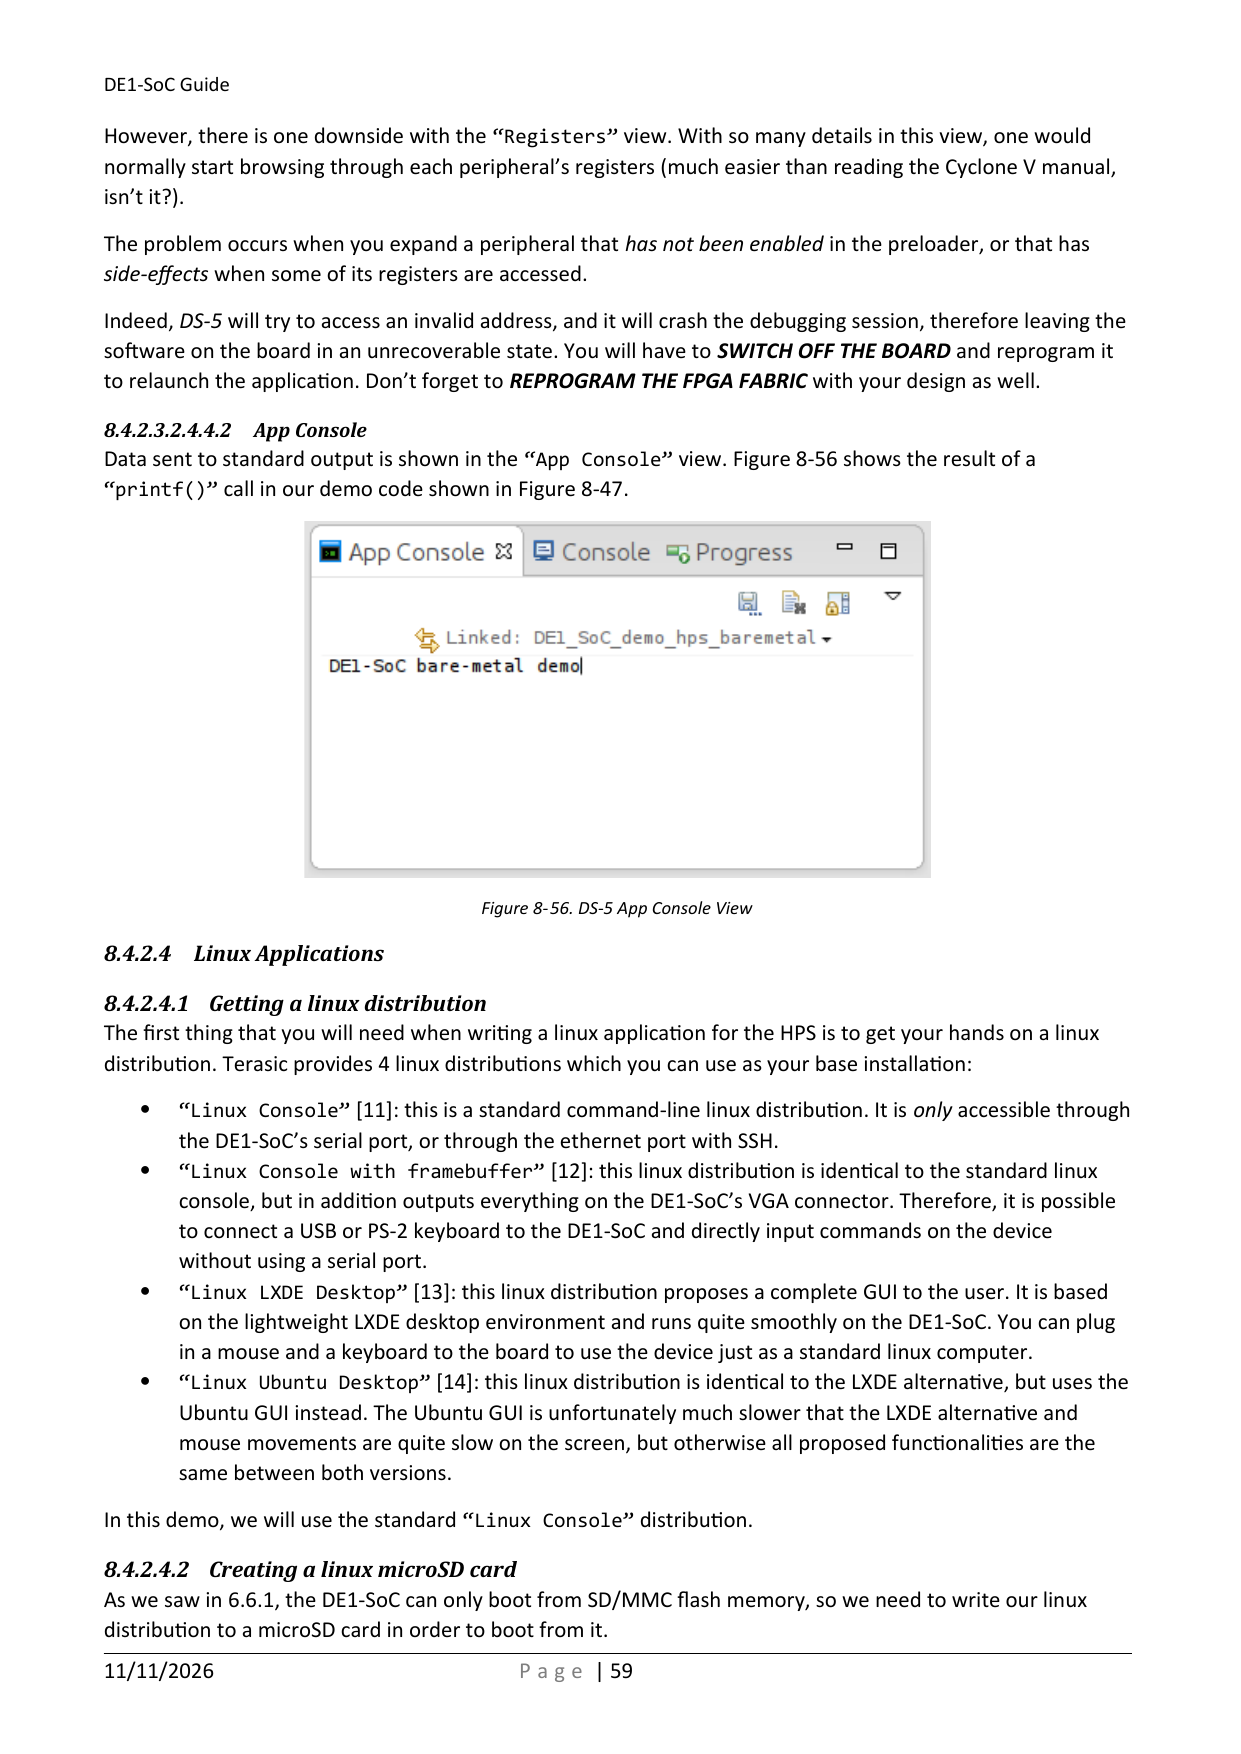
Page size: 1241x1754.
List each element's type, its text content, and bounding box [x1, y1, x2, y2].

subtitle Creating a linux microSD card [103, 1556, 1132, 1583]
text As we saw in 6.6.1, the DE1-SoC can only boot from SD/MMC flash memory, so we need to write our linux distribution to a microSD card in order to boot from it. [103, 1585, 1132, 1643]
text The first thing that you will need when writing a linux application for the HPS is to get your hands on a linux distribution. Terasic provides 4 linux distributions which you can use as your base installation: [103, 1018, 1132, 1077]
subtitle Getting a linux distribution [103, 989, 1132, 1016]
list “Linux Console with framebuffer” : this linux distribution is identical to the standard linux console, but in addition outputs everything on the DE1-SoC’s VGA connector. Therefore, it is possible to connect a USB or PS-2 keyboard to the DE1-SoC and directly input commands on the device without using a serial port. [141, 1156, 1132, 1275]
subtitle App Console [103, 417, 1132, 442]
text Indeed, DS-5 will try to access an invalid address, and it will crash the debugging session, therefore leaving the software on the board in an unrecoverable state. You will have to switch off the board and reprogram it to relaunch the application. Don’t forget to reprogram the FPGA fabric with your design as well. [103, 306, 1132, 394]
list “Linux Ubuntu Desktop” : this linux distribution is identical to the LXDE alternative, but uses the Ubuntu GUI instead. The Ubuntu GUI is unfortunately much slower that the LXDE alternative and mouse movements are quite slow on the screen, but otherwise all proposed functionalities are the same between both versions. [141, 1367, 1132, 1486]
text However, there is one downside with the “Registers” view. With so many details in this view, one would normally start browsing through each peripheral’s registers (much easier than reading the Cyclone V manual, isn’t it?). [103, 122, 1132, 210]
list “Linux LXDE Desktop” : this linux distribution proposes a complete GUI to the user. It is based on the lightweight LXDE desktop environment and runs quite smoothly on the DE1-SoC. You can plug in a mouse and a keyboard to the board to use the device just as a standard linux computer. [141, 1277, 1132, 1365]
text In this demo, we will use the standard “Linux Console” distribution. [103, 1505, 1132, 1533]
text The problem occurs when you expand a peripheral that has not been enabled in the preloader, or that has side-effects when some of its registers are accessed. [103, 229, 1132, 287]
list “Linux Console” : this is a standard command-line linux distribution. It is only accessible through the DE1-SoC’s serial port, or through the ethernet port with SSH. [141, 1096, 1132, 1154]
subtitle Linux Applications [103, 940, 1132, 967]
picture [304, 521, 931, 878]
